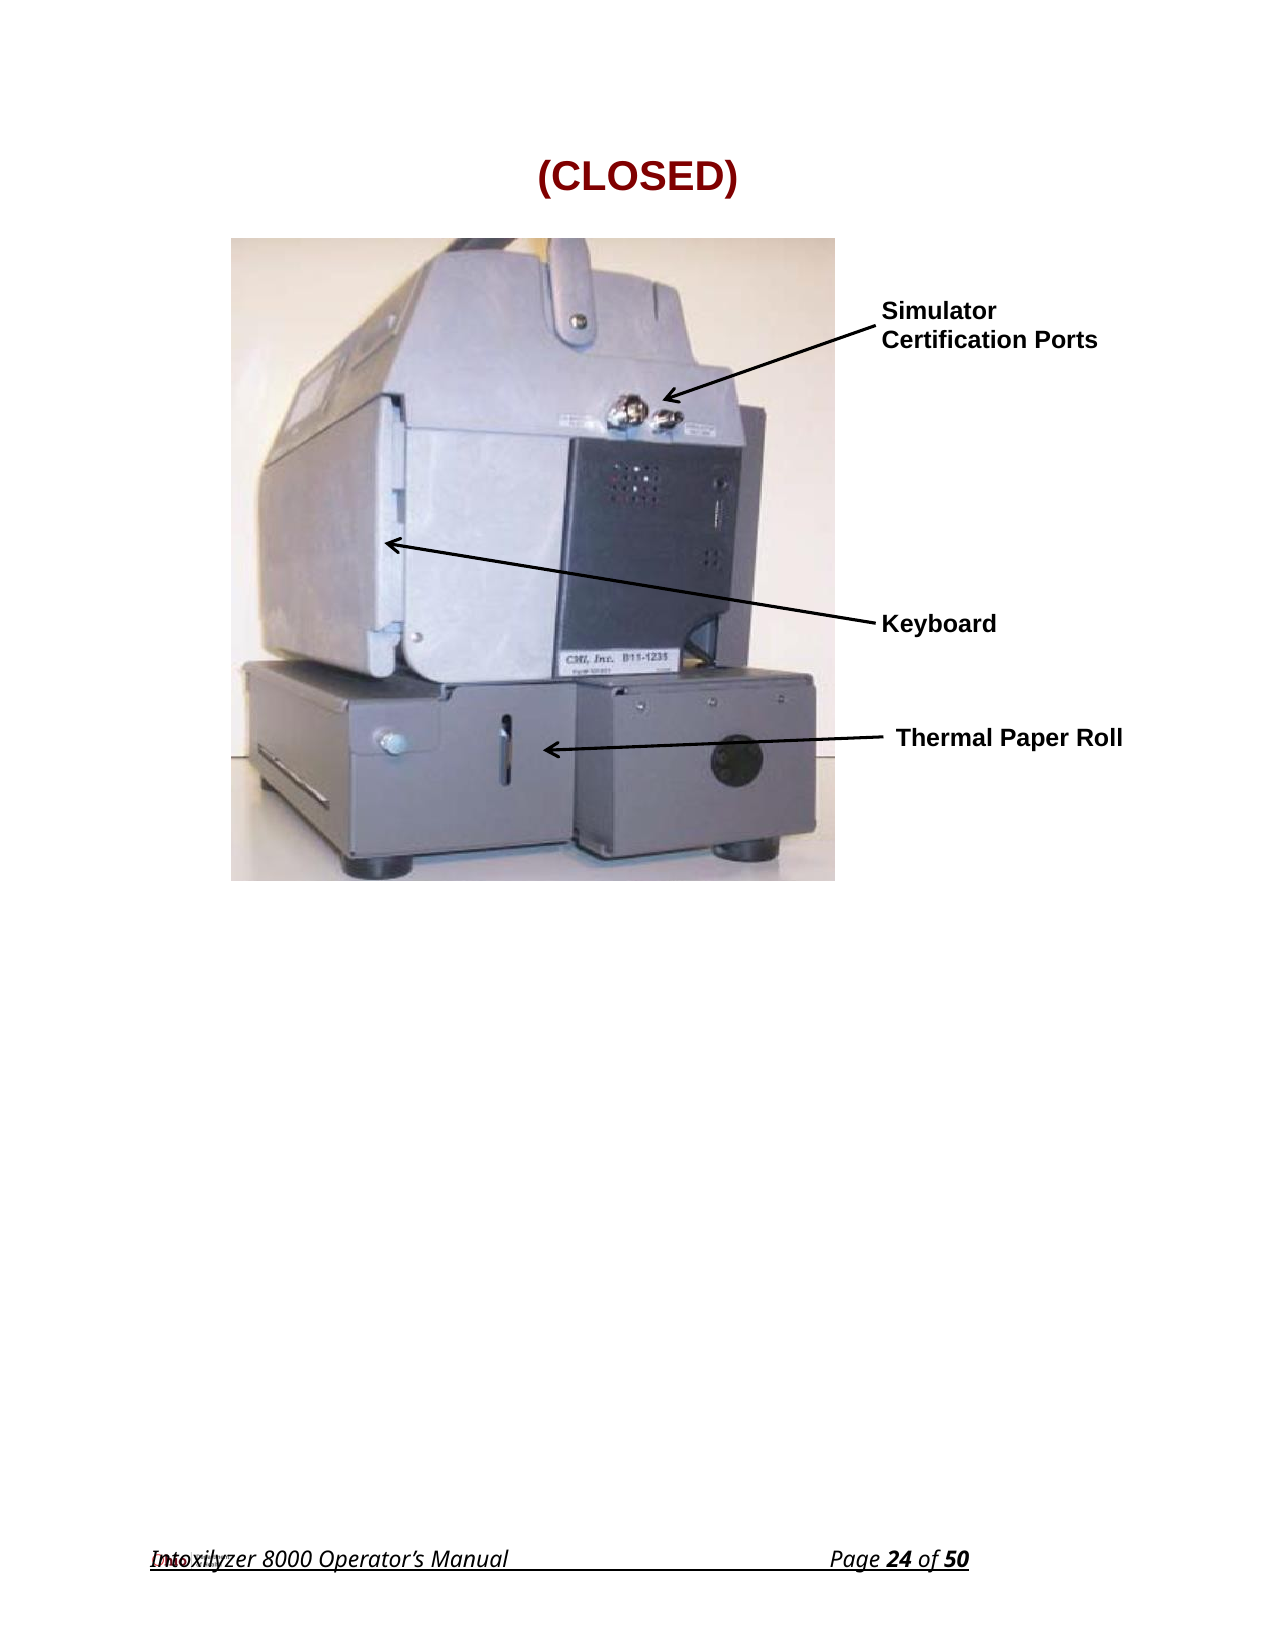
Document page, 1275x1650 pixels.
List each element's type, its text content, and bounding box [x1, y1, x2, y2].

text (CLOSED) [150, 151, 738, 199]
picture [231, 238, 835, 881]
picture [150, 1551, 154, 1566]
picture [150, 1551, 231, 1569]
